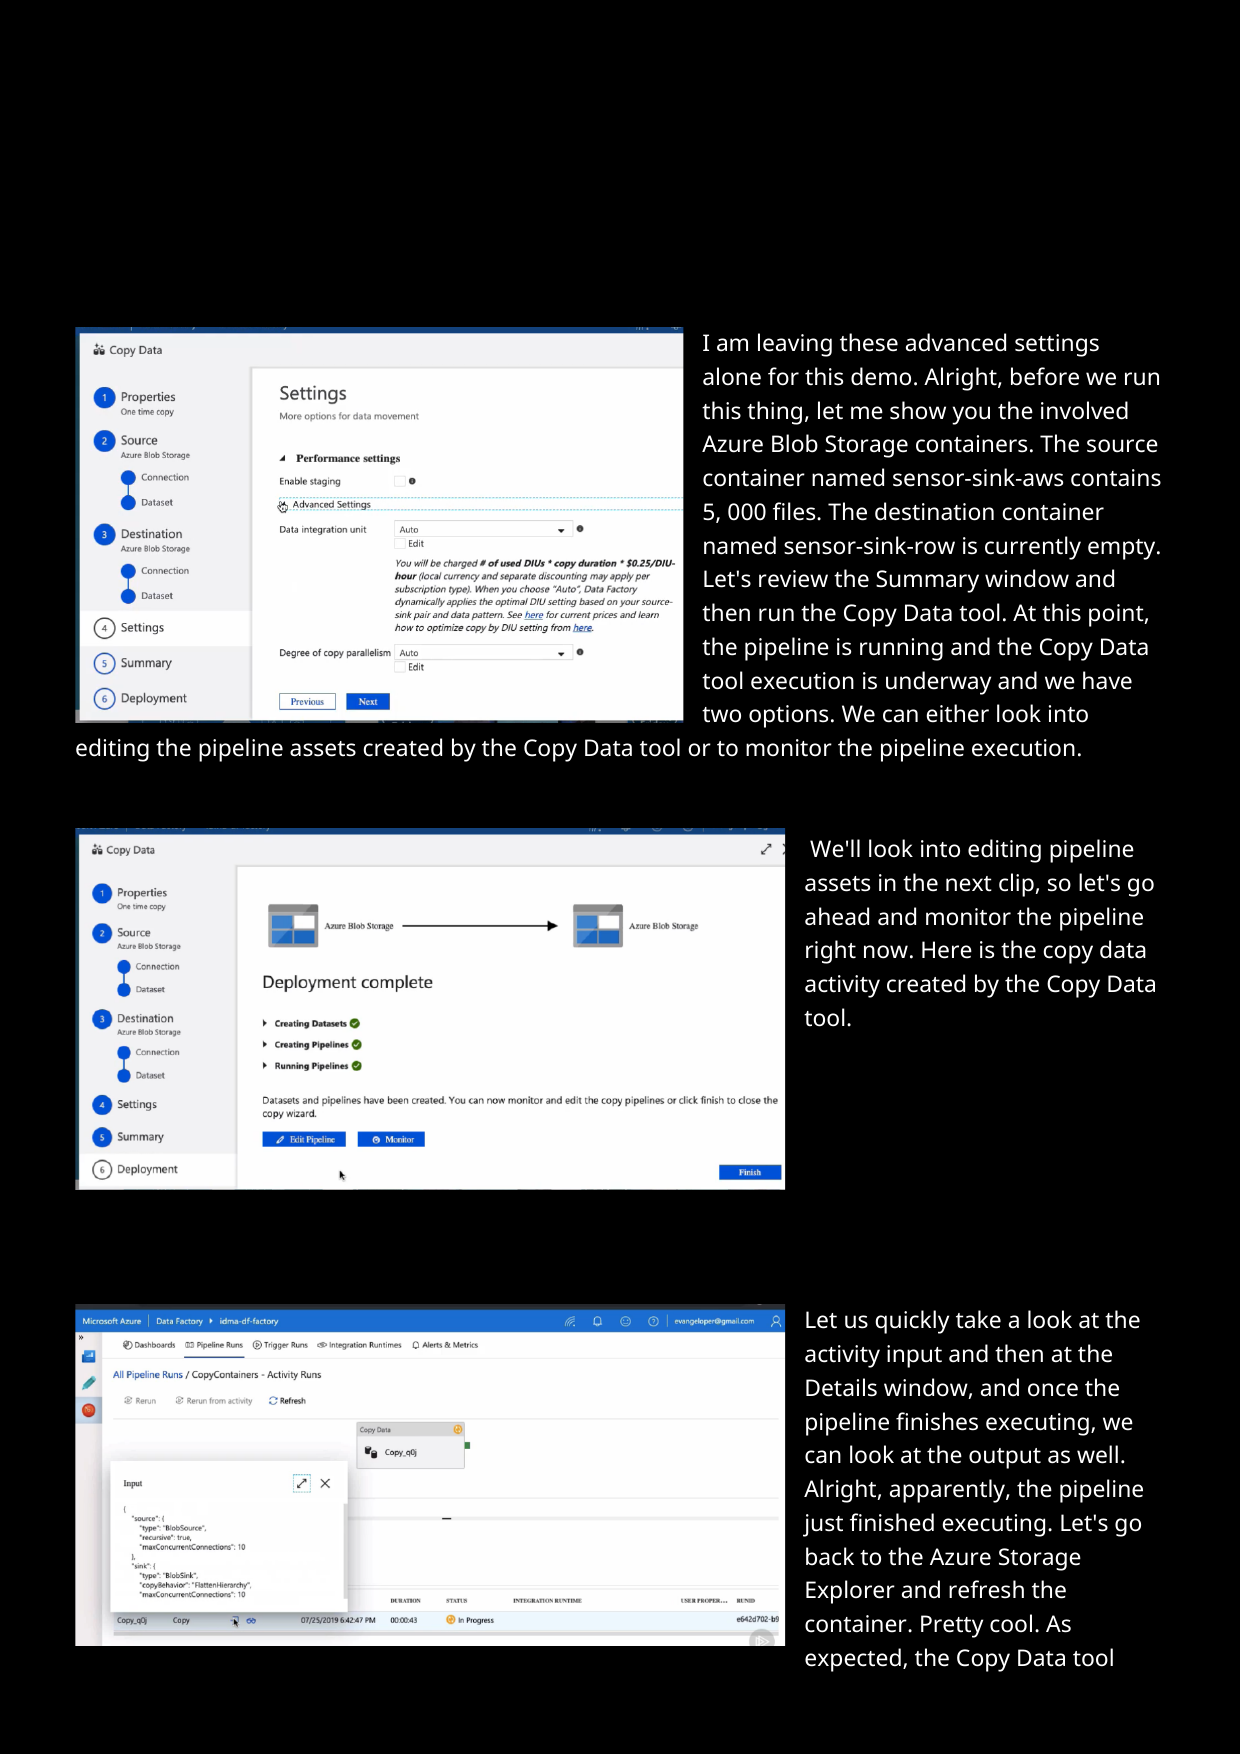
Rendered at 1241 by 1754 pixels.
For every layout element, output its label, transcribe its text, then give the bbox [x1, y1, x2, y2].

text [75, 1304, 1165, 1673]
picture [75, 1304, 786, 1646]
picture [75, 327, 684, 723]
picture [75, 828, 786, 1190]
text We'll look into editing pipeline assets in the next clip, so let's go ahead and monitor the pipeline right now. Here is the copy data activity created by the Copy Data tool. [786, 833, 1165, 1033]
